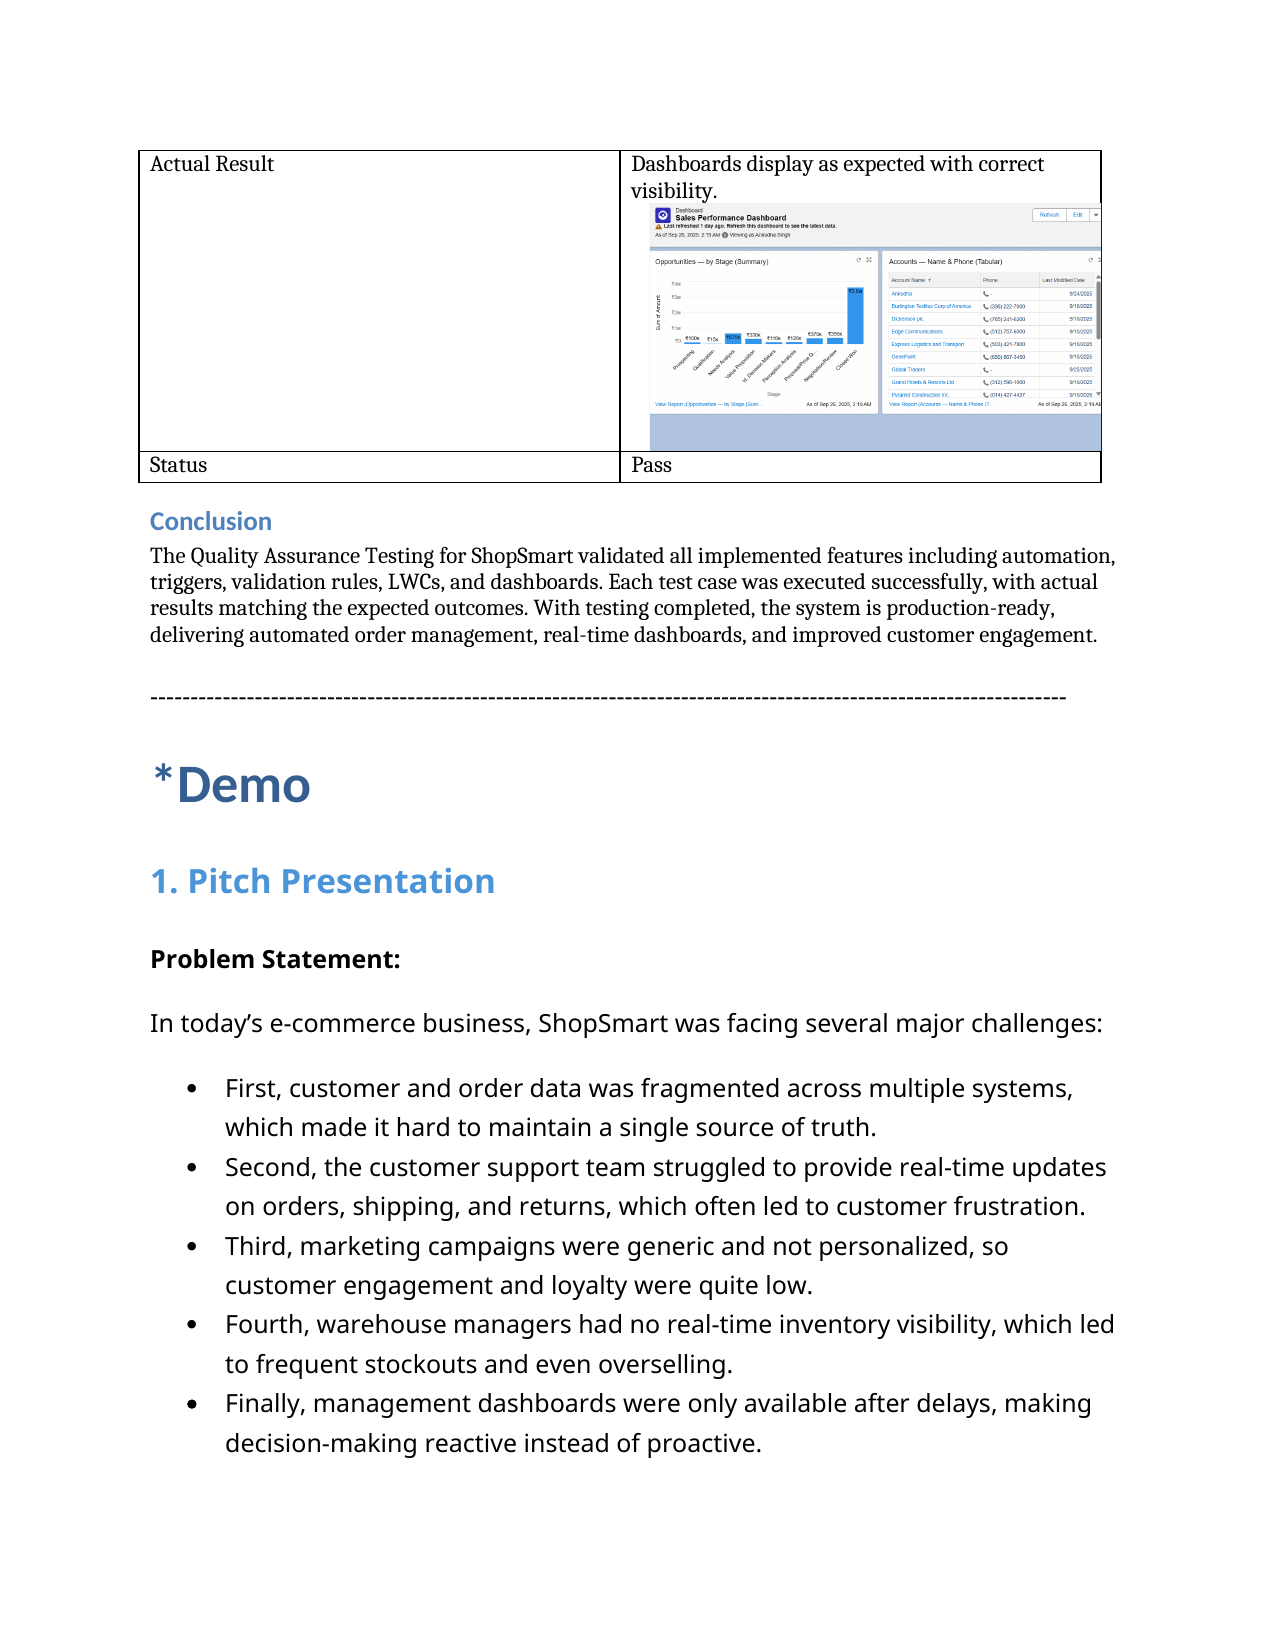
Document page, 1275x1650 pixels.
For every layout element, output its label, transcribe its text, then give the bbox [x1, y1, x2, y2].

text The Quality Assurance Testing for ShopSmart validated all implemented features including automation, triggers, validation rules, LWCs, and dashboards. Each test case was executed successfully, with actual results matching the expected outcomes. With testing completed, the system is production-ready, delivering automated order management, real-time dashboards, and improved customer engagement. [150, 542, 1125, 648]
table_cell Dashboards display as expected with correct visibility. [621, 151, 1100, 451]
text In today’s e-commerce business, ShopSmart was facing several major challenges: [150, 1006, 1125, 1040]
list Fourth, warehouse managers had no real-time inventory visibility, which led to frequent stockouts and even overselling. [187, 1307, 1125, 1381]
list Finally, management dashboards were only available after delays, making decision-making reactive instead of proactive. [187, 1386, 1125, 1459]
table_cell Pass [621, 452, 1100, 482]
text ------------------------------------------------------------------------------------------------------------------ [150, 679, 1125, 713]
table_cell Status [140, 452, 619, 482]
subtitle Conclusion [150, 504, 1125, 537]
list Third, marketing campaigns were generic and not personalized, so customer engagement and loyalty were quite low. [187, 1228, 1125, 1302]
text 1. Pitch Presentation [150, 857, 1125, 903]
table_cell Actual Result [140, 151, 619, 451]
text Problem Statement: [150, 941, 1125, 975]
list First, customer and order data was fragmented across multiple systems, which made it hard to maintain a single source of truth. [187, 1070, 1125, 1144]
text *Demo [150, 750, 1125, 816]
list Second, the customer support team struggled to provide real-time updates on orders, shipping, and returns, which often led to customer frustration. [187, 1149, 1125, 1223]
